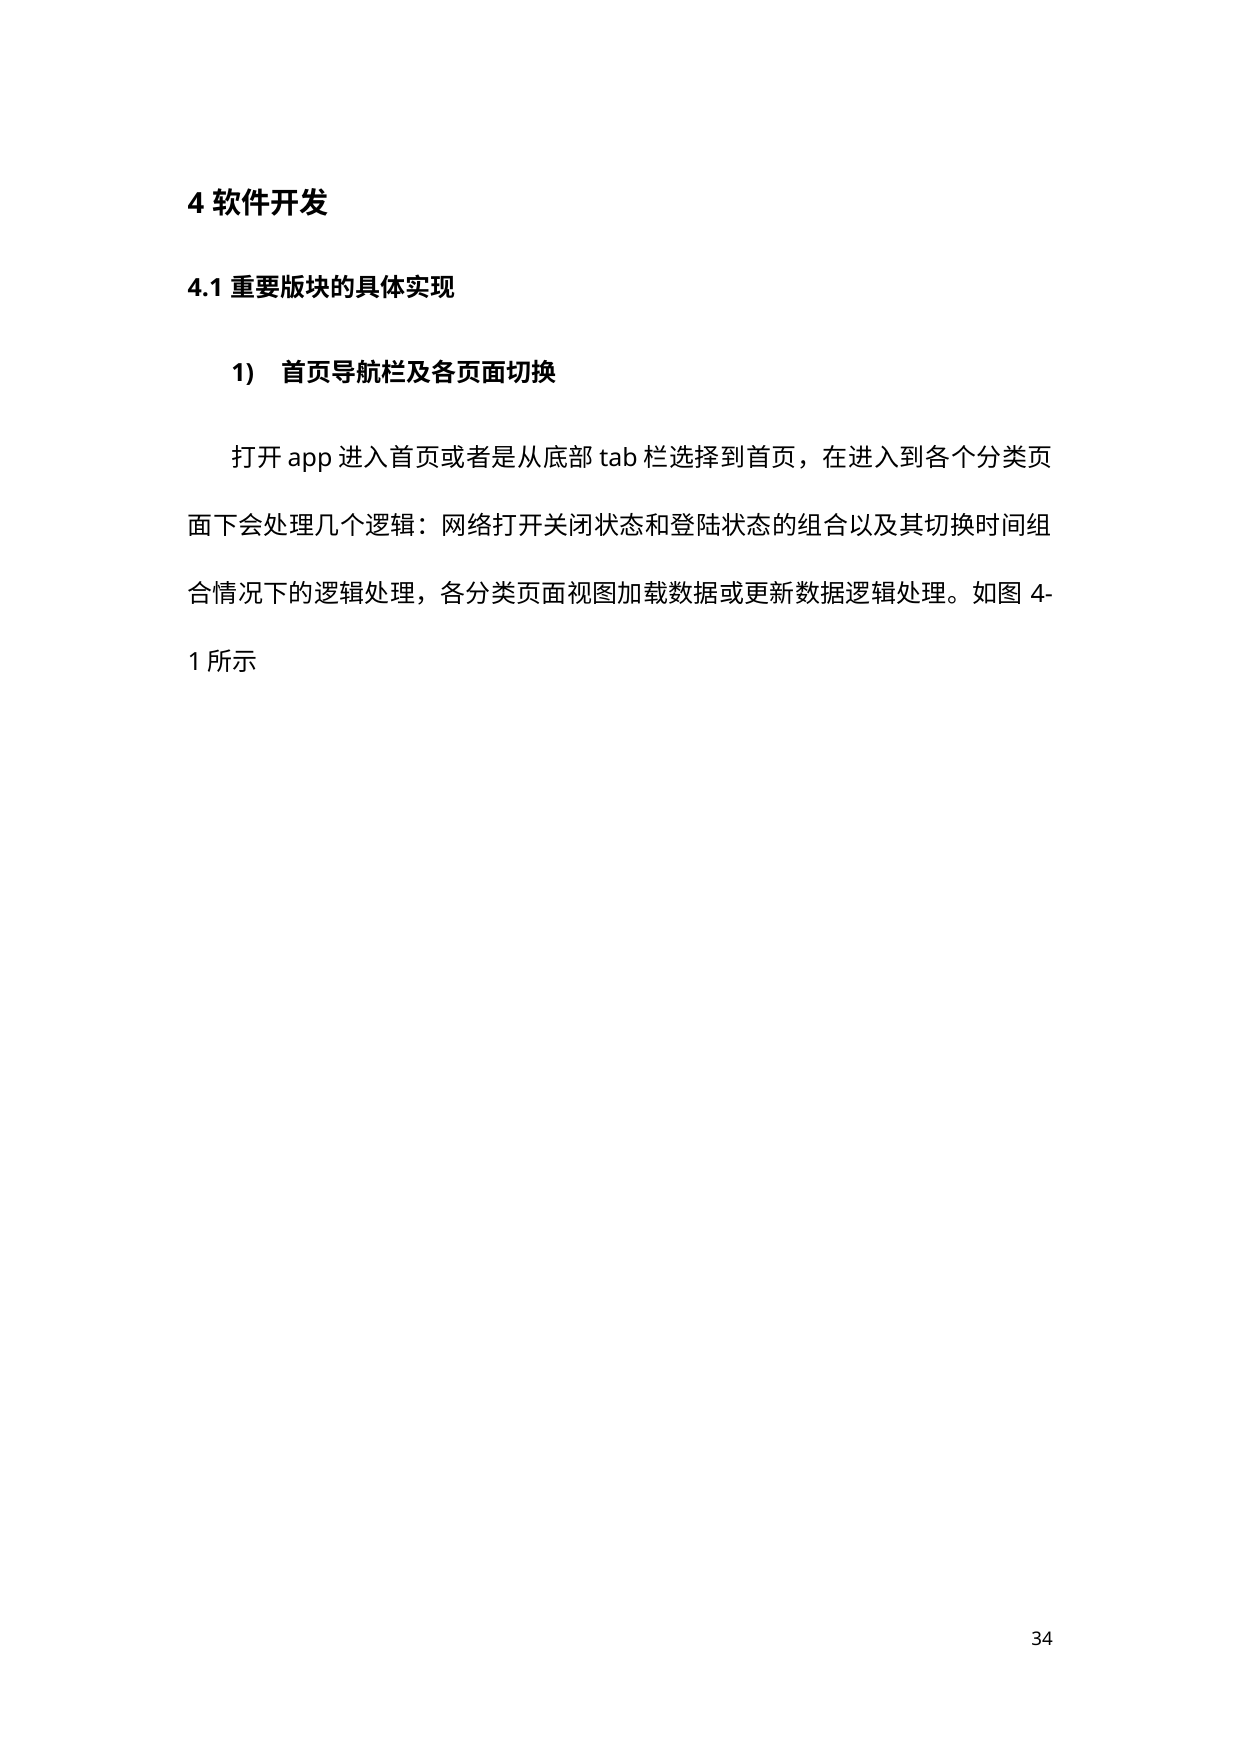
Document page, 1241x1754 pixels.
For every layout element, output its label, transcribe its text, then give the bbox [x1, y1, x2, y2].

text 4.1 重要版块的具体实现 [187, 252, 1053, 320]
list 首页导航栏及各页面切换 [231, 337, 1053, 405]
text 打开app进入首页或者是从底部tab栏选择到首页，在进入到各个分类页面下会处理几个逻辑：网络打开关闭状态和登陆状态的组合以及其切换时间组合情况下的逻辑处理，各分类页面视图加载数据或更新数据逻辑处理。如图4-1所示 [187, 422, 1053, 693]
text 4 软件开发 [187, 167, 1053, 235]
